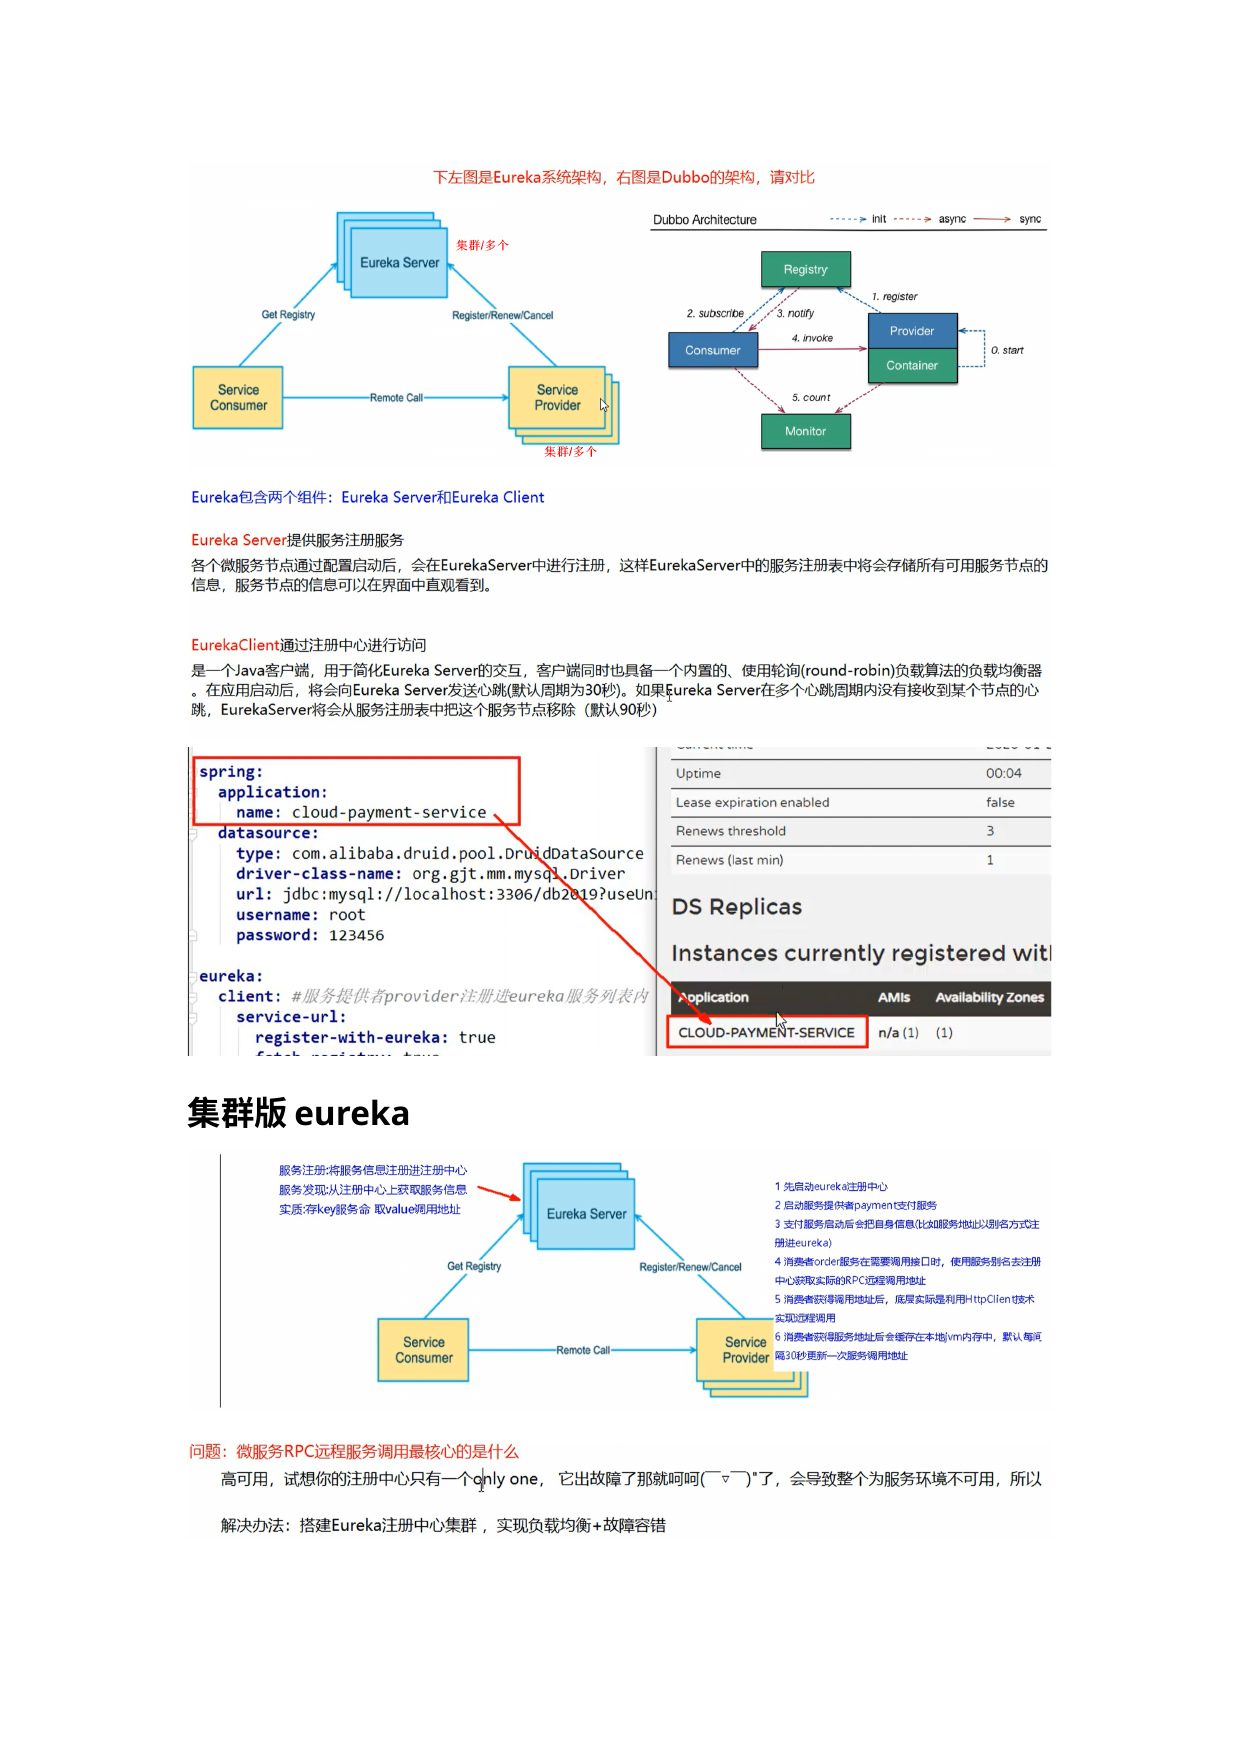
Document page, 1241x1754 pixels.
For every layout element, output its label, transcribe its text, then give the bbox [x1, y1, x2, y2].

subtitle 集群版eureka [187, 1078, 1053, 1143]
picture [187, 1149, 1053, 1412]
picture [187, 162, 1053, 469]
picture [187, 747, 1053, 1056]
picture [187, 487, 1053, 740]
picture [187, 1442, 1053, 1541]
